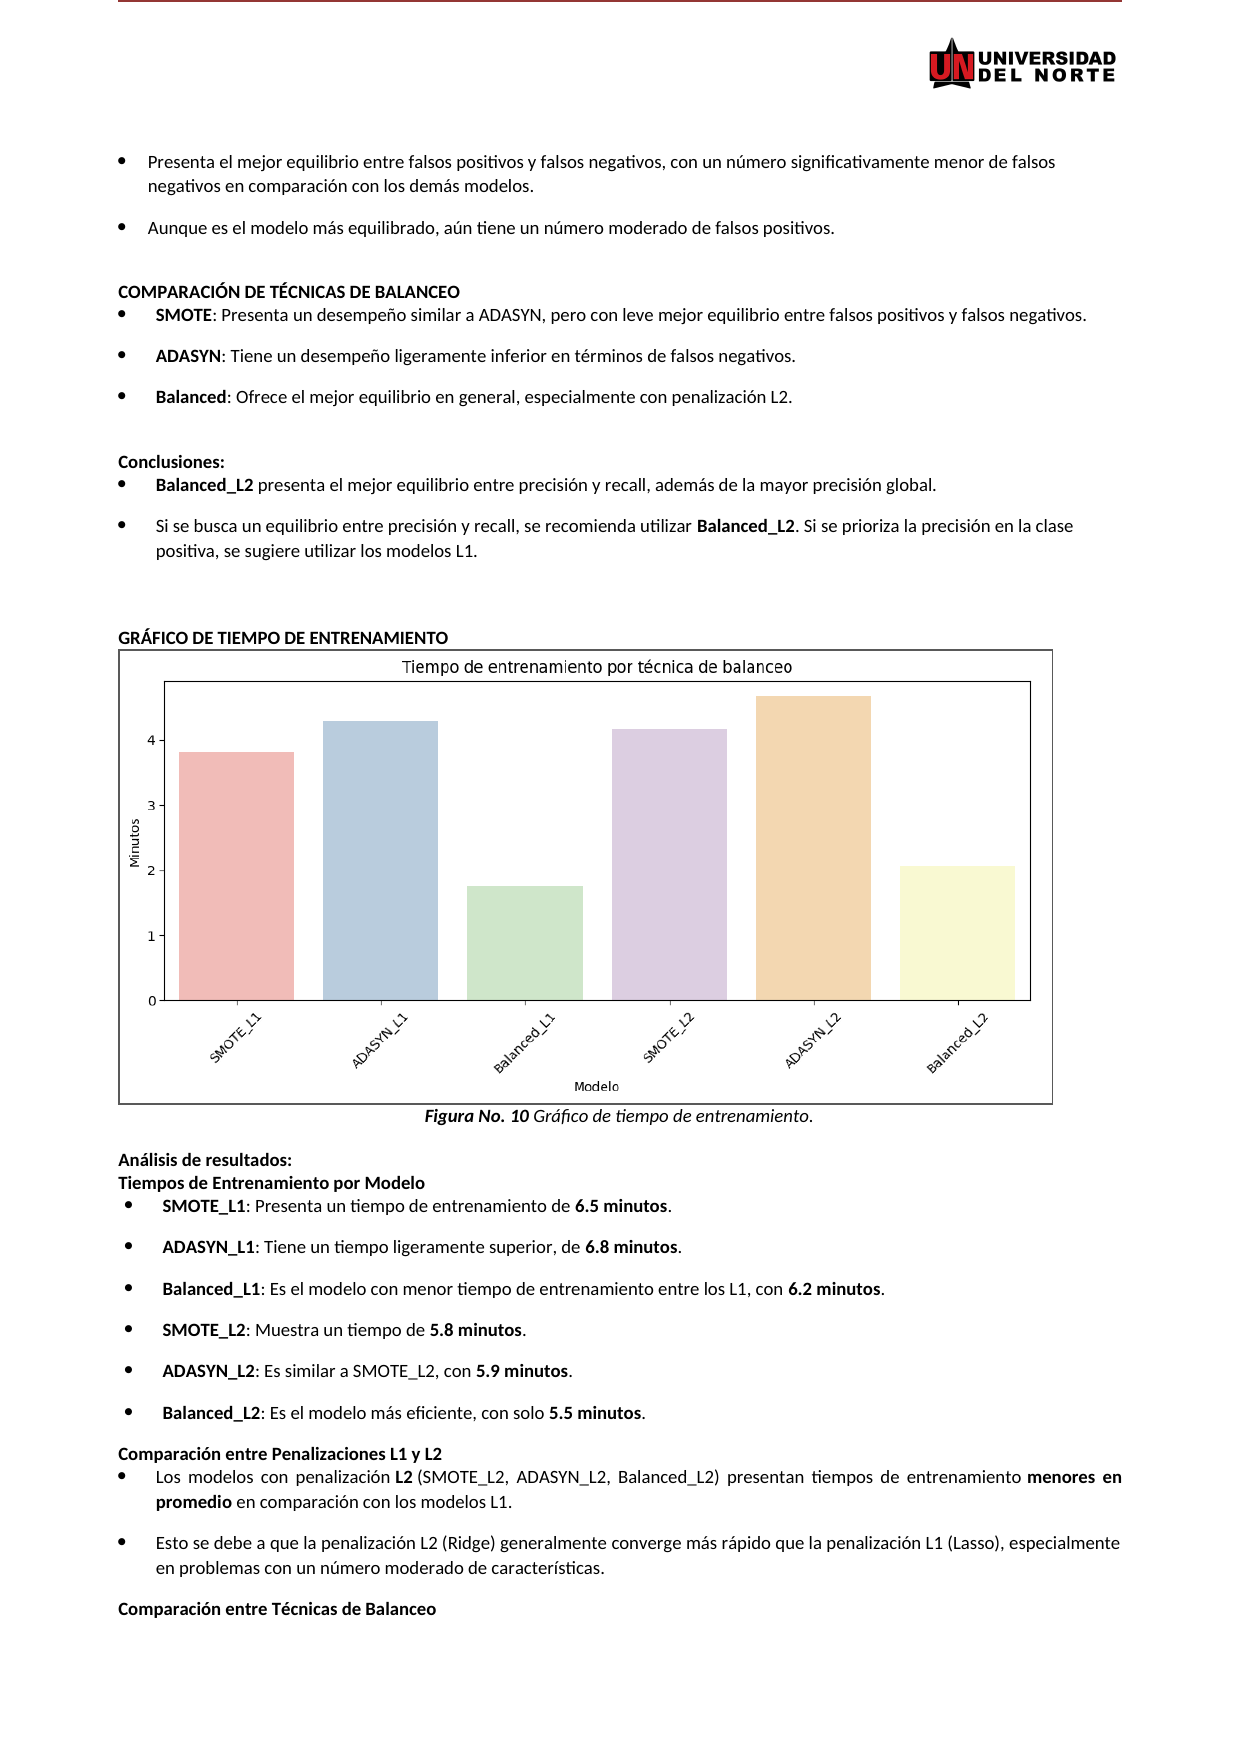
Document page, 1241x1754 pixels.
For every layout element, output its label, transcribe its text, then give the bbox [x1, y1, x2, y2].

list Balanced_L1: Es el modelo con menor tiempo de entrenamiento entre los L1, con 6.2 minutos. [125, 1277, 1122, 1300]
list Aunque es el modelo más equilibrado, aún tiene un número moderado de falsos positivos. [118, 216, 1122, 239]
list ADASYN_L2: Es similar a SMOTE_L2, con 5.9 minutos. [125, 1359, 1122, 1382]
list Balanced_L2 presenta el mejor equilibrio entre precisión y recall, además de la mayor precisión global. [118, 473, 1122, 496]
list Si se busca un equilibrio entre precisión y recall, se recomienda utilizar Balanced_L2. Si se prioriza la precisión en la clase positiva, se sugiere utilizar los modelos L1. [118, 514, 1122, 562]
picture [120, 651, 1038, 1103]
picture [922, 30, 1123, 96]
text GRÁFICO DE TIEMPO DE ENTRENAMIENTO [118, 626, 1122, 649]
list SMOTE_L2: Muestra un tiempo de 5.8 minutos. [125, 1318, 1122, 1341]
text Comparación entre Técnicas de Balanceo [118, 1597, 1122, 1620]
list Balanced: Ofrece el mejor equilibrio en general, especialmente con penalización L2. [118, 386, 1122, 409]
list SMOTE: Presenta un desempeño similar a ADASYN, pero con leve mejor equilibrio entre falsos positivos y falsos negativos. [118, 303, 1122, 326]
list Balanced_L2: Es el modelo más eficiente, con solo 5.5 minutos. [125, 1401, 1122, 1424]
text Comparación entre Penalizaciones L1 y L2 [118, 1442, 1122, 1465]
list Los modelos con penalización L2 (SMOTE_L2, ADASYN_L2, Balanced_L2) presentan tiempos de entrenamiento menores en promedio en comparación con los modelos L1. [118, 1465, 1122, 1513]
list SMOTE_L1: Presenta un tiempo de entrenamiento de 6.5 minutos. [125, 1194, 1122, 1217]
list Esto se debe a que la penalización L2 (Ridge) generalmente converge más rápido que la penalización L1 (Lasso), especialmente en problemas con un número moderado de características. [118, 1531, 1122, 1579]
text COMPARACIÓN DE TÉCNICAS DE BALANCEO [118, 280, 1122, 303]
list Presenta el mejor equilibrio entre falsos positivos y falsos negativos, con un número significativamente menor de falsos negativos en comparación con los demás modelos. [118, 150, 1122, 197]
list ADASYN: Tiene un desempeño ligeramente inferior en términos de falsos negativos. [118, 344, 1122, 367]
list ADASYN_L1: Tiene un tiempo ligeramente superior, de 6.8 minutos. [125, 1235, 1122, 1258]
text Tiempos de Entrenamiento por Modelo [118, 1171, 1122, 1194]
text Análisis de resultados: [118, 1148, 1122, 1171]
text Conclusiones: [118, 450, 1122, 473]
